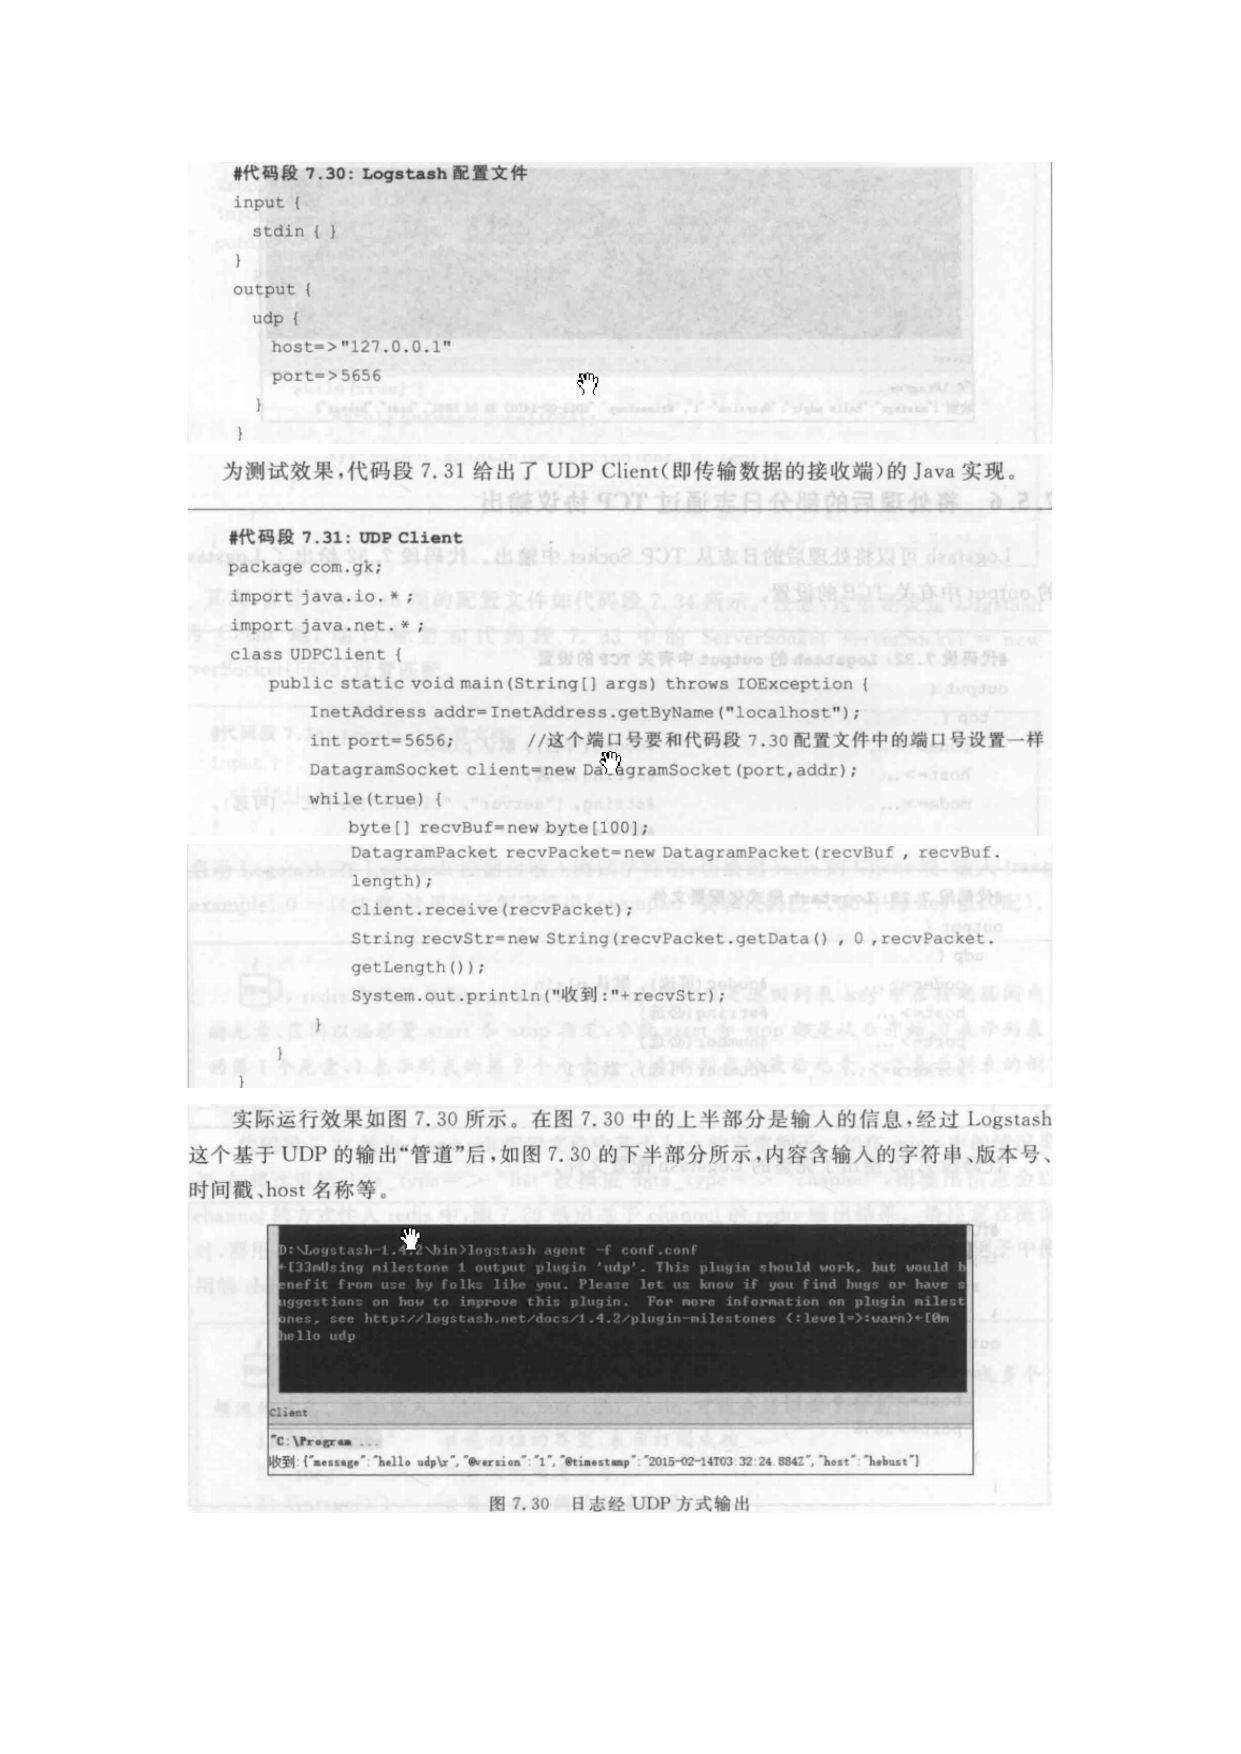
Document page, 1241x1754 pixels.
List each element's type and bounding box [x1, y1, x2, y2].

picture [187, 844, 1053, 1088]
picture [187, 162, 1053, 444]
picture [187, 1104, 1053, 1513]
picture [187, 454, 1052, 836]
